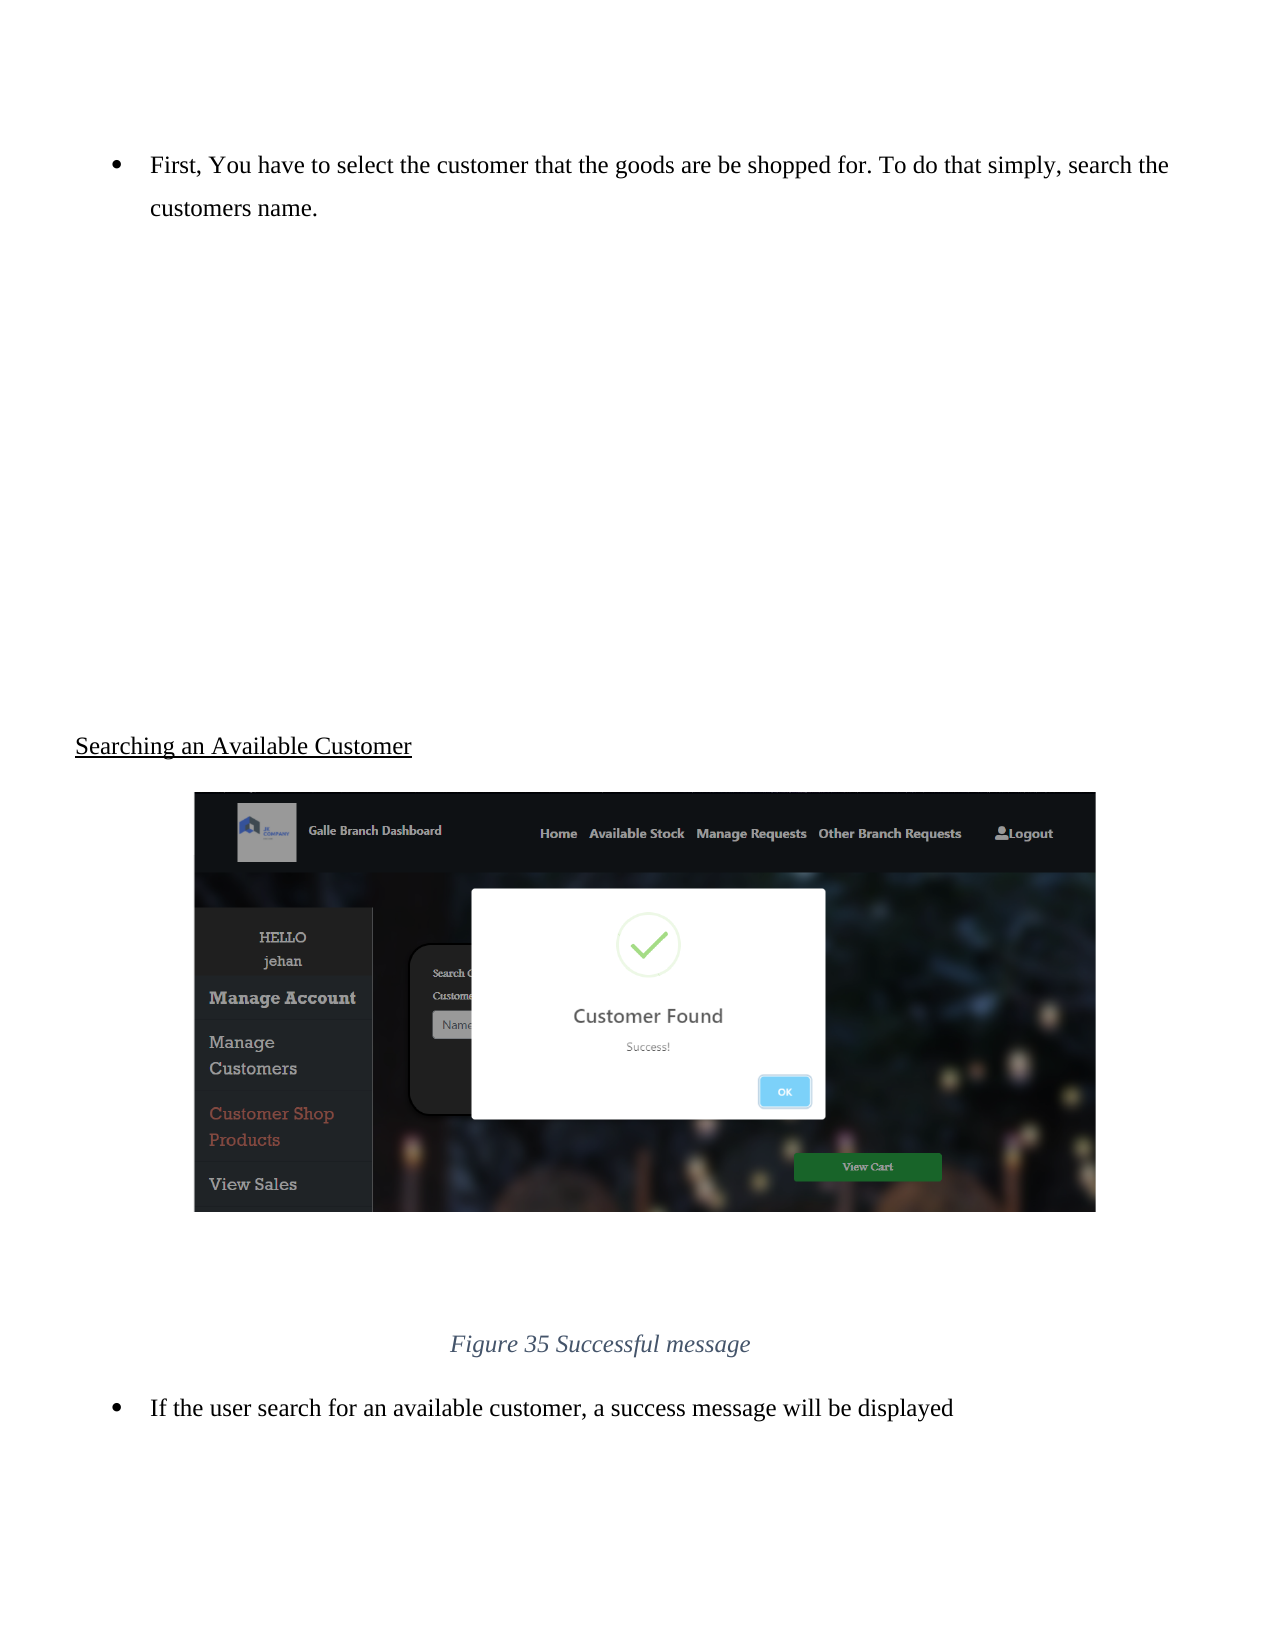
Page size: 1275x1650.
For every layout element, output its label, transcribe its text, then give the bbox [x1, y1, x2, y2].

text Figure 35 Successful message [375, 1329, 1200, 1358]
list If the user search for an available customer, a success message will be displayed [112, 1393, 1200, 1422]
picture [192, 792, 1095, 1211]
list First, You have to select the customer that the goods are be shopped for. To do that simply, search the customers name. [112, 150, 1200, 222]
subtitle Searching an Available Customer [75, 731, 1200, 760]
